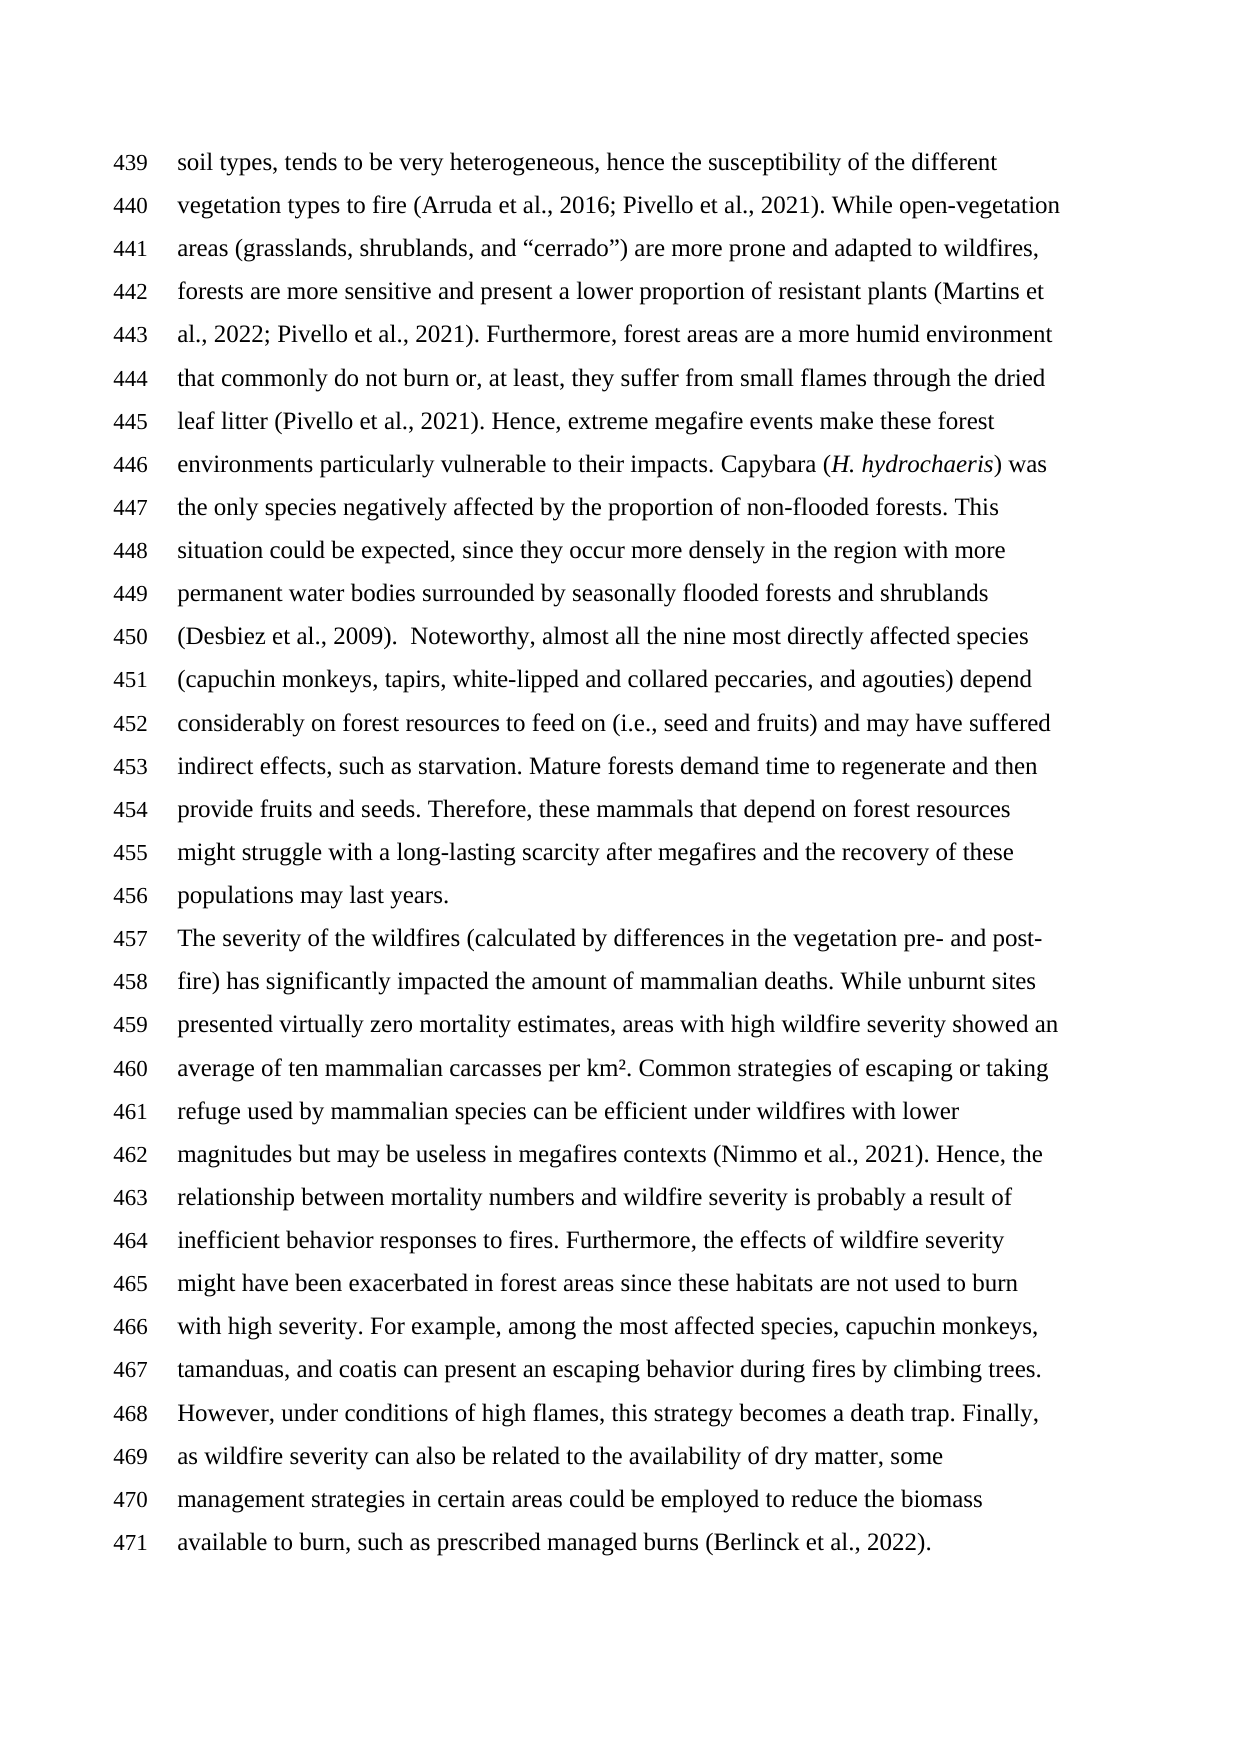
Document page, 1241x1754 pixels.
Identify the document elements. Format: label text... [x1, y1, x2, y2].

text The severity of the wildfires (calculated by differences in the vegetation pre- and post-fire) has significantly impacted the amount of mammalian deaths. While unburnt sites presented virtually zero mortality estimates, areas with high wildfire severity showed an average of ten mammalian carcasses per km². Common strategies of escaping or taking refuge used by mammalian species can be efficient under wildfires with lower magnitudes but may be useless in megafires contexts . Hence, the relationship between mortality numbers and wildfire severity is probably a result of inefficient behavior responses to fires. Furthermore, the effects of wildfire severity might have been exacerbated in forest areas since these habitats are not used to burn with high severity. For example, among the most affected species, capuchin monkeys, tamanduas, and coatis can present an escaping behavior during fires by climbing trees. However, under conditions of high flames, this strategy becomes a death trap. Finally, as wildfire severity can also be related to the availability of dry matter, some management strategies in certain areas could be employed to reduce the biomass available to burn, such as prescribed managed burns . [177, 923, 1063, 1556]
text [177, 147, 1063, 909]
